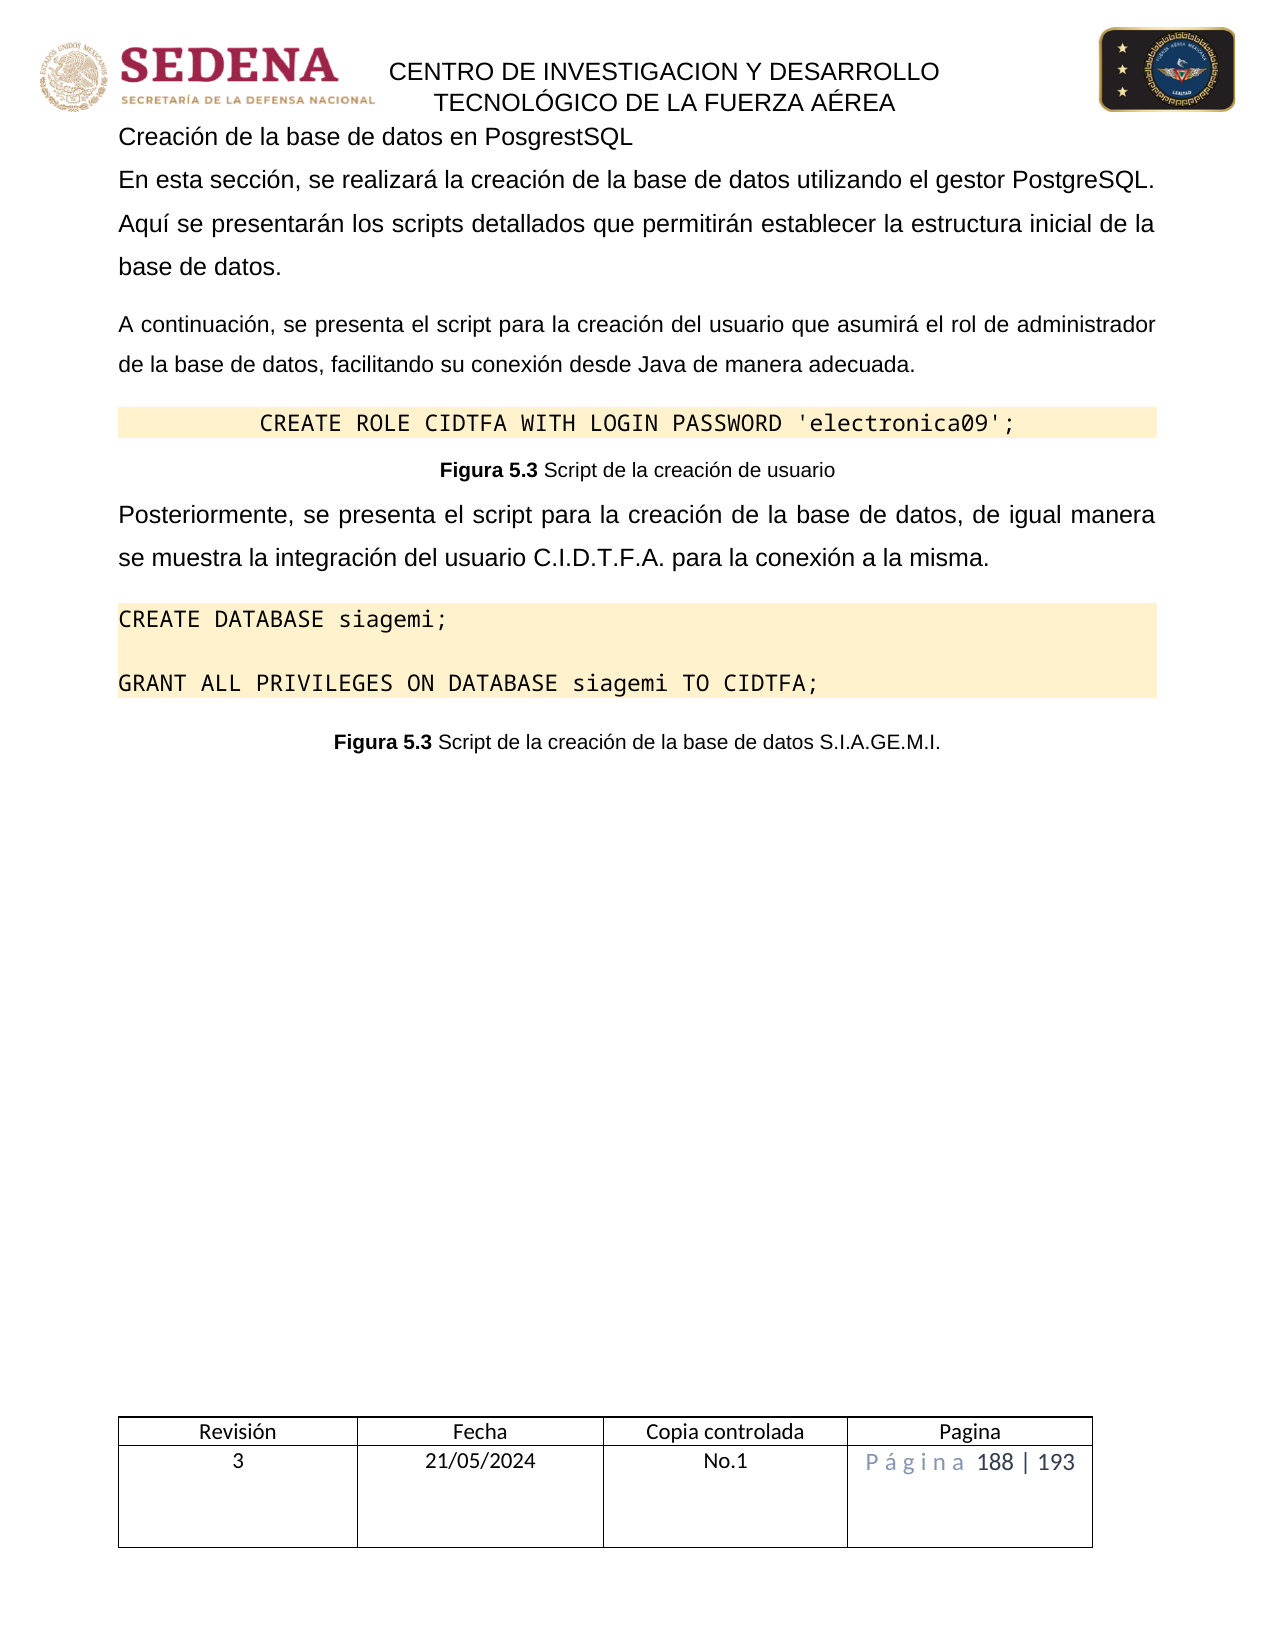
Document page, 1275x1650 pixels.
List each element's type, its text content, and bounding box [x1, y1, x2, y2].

subtitle Creación de la base de datos en PosgrestSQL [118, 122, 1157, 151]
text CREATE DATABASE siagemi; [118, 603, 1157, 634]
text CREATE ROLE CIDTFA WITH LOGIN PASSWORD 'electronica09'; [118, 407, 1157, 438]
text A continuación, se presenta el script para la creación del usuario que asumirá el rol de administrador de la base de datos, facilitando su conexión desde Java de manera adecuada. [118, 311, 1157, 377]
text En esta sección, se realizará la creación de la base de datos utilizando el gestor PostgreSQL. Aquí se presentarán los scripts detallados que permitirán establecer la estructura inicial de la base de datos. [118, 165, 1157, 280]
text Figura 5.3 Script de la creación de la base de datos S.I.A.GE.M.I. [118, 730, 1157, 754]
text GRANT ALL PRIVILEGES ON DATABASE siagemi TO CIDTFA; [118, 666, 1157, 698]
picture [39, 27, 1236, 112]
text Posteriormente, se presenta el script para la creación de la base de datos, de igual manera se muestra la integración del usuario C.I.D.T.F.A. para la conexión a la misma. [118, 500, 1157, 572]
text Figura 5.3 Script de la creación de usuario [118, 457, 1157, 481]
